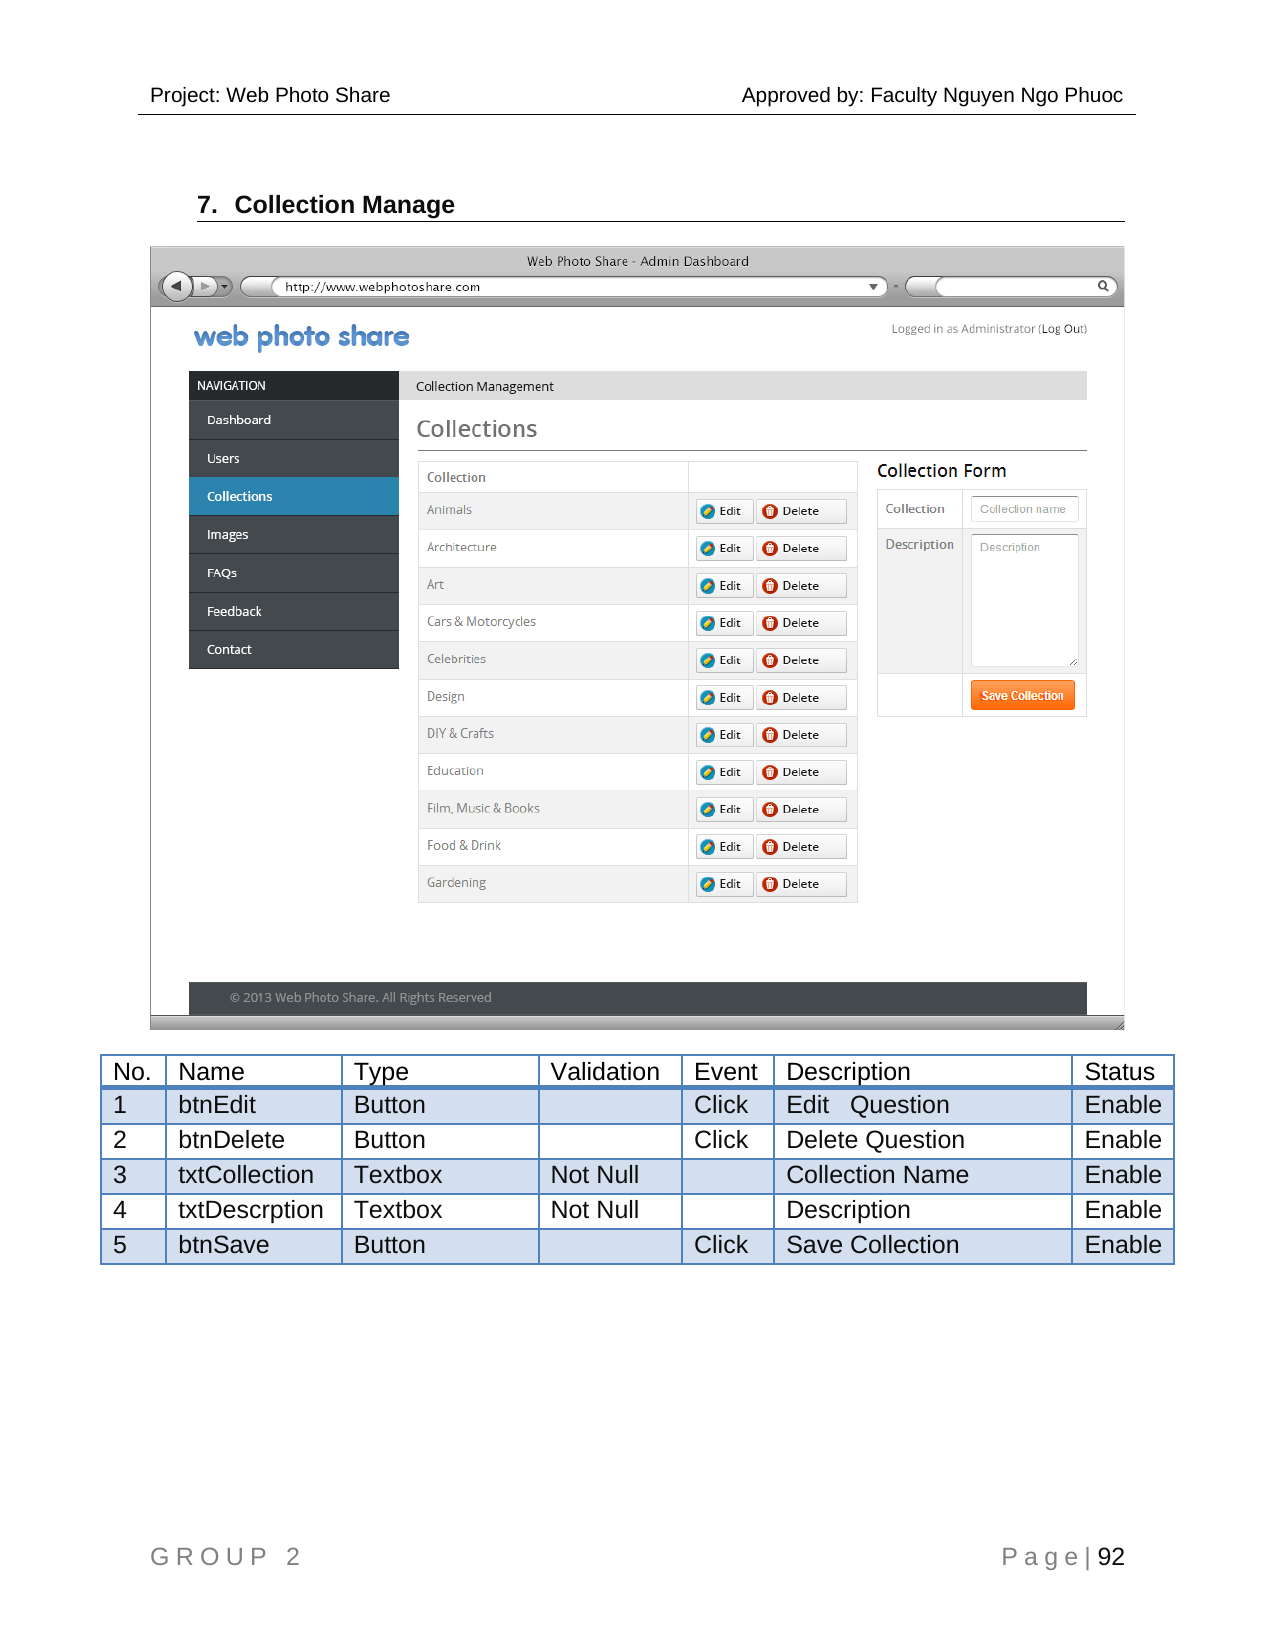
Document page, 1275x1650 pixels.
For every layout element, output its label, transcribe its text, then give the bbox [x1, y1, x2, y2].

table_cell Not Null [540, 1195, 681, 1228]
table_cell btnDelete [167, 1125, 341, 1158]
table_cell Click [683, 1230, 773, 1263]
table_cell 1 [102, 1090, 165, 1123]
table_cell Enable [1073, 1195, 1173, 1228]
table_cell Not Null [540, 1160, 681, 1193]
table_cell 5 [102, 1230, 165, 1263]
table_header No. [102, 1056, 165, 1085]
subtitle Collection Manage [197, 190, 1125, 221]
table_cell Collection Name [775, 1160, 1071, 1193]
table_cell Save Collection [775, 1230, 1071, 1263]
table_cell [540, 1090, 681, 1123]
picture [150, 246, 1125, 1030]
table_header Name [167, 1056, 341, 1085]
table_cell 2 [102, 1125, 165, 1158]
table_cell Description [775, 1195, 1071, 1228]
table_cell 3 [102, 1160, 165, 1193]
table_cell Button [343, 1090, 538, 1123]
table_cell Textbox [343, 1195, 538, 1228]
table_cell Enable [1073, 1160, 1173, 1193]
table_cell Enable [1073, 1125, 1173, 1158]
table_cell Enable [1073, 1090, 1173, 1123]
table_cell 4 [102, 1195, 165, 1228]
table_cell txtCollection [167, 1160, 341, 1193]
table_cell Click [683, 1090, 773, 1123]
table_cell btnEdit [167, 1090, 341, 1123]
table_cell Edit Question [775, 1090, 1071, 1123]
table_cell txtDescrption [167, 1195, 341, 1228]
table_cell Button [343, 1230, 538, 1263]
table_header Type [343, 1056, 538, 1085]
table_cell Textbox [343, 1160, 538, 1193]
table_header Validation [540, 1056, 681, 1085]
table_cell [540, 1125, 681, 1158]
table_cell [540, 1230, 681, 1263]
table_cell Click [683, 1125, 773, 1158]
table_cell Delete Question [775, 1125, 1071, 1158]
table_header Description [775, 1056, 1071, 1085]
table_cell btnSave [167, 1230, 341, 1263]
table_header Event [683, 1056, 773, 1085]
table_cell [683, 1160, 773, 1193]
table_cell [683, 1195, 773, 1228]
table_cell Enable [1073, 1230, 1173, 1263]
table_header Status [1073, 1056, 1173, 1085]
table_cell Button [343, 1125, 538, 1158]
